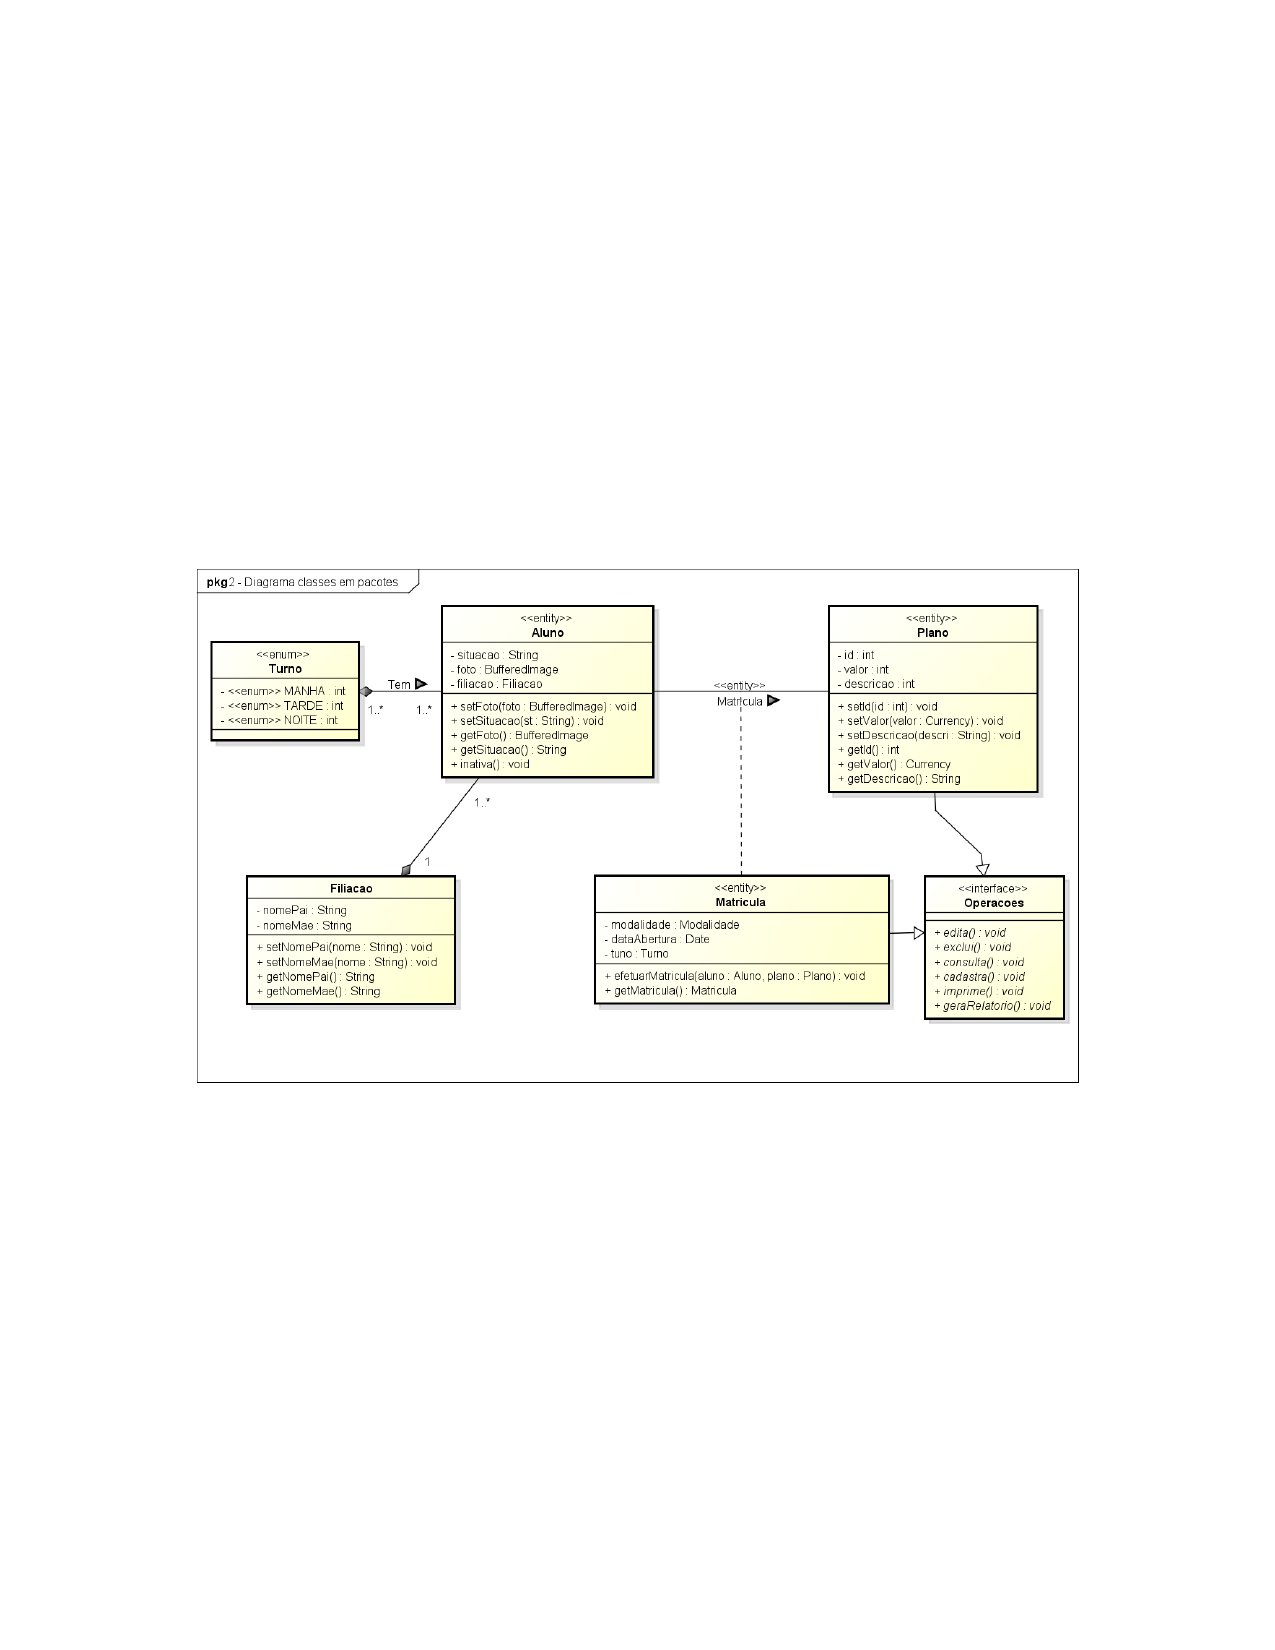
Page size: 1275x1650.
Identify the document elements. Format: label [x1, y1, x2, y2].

picture [187, 559, 1088, 1091]
